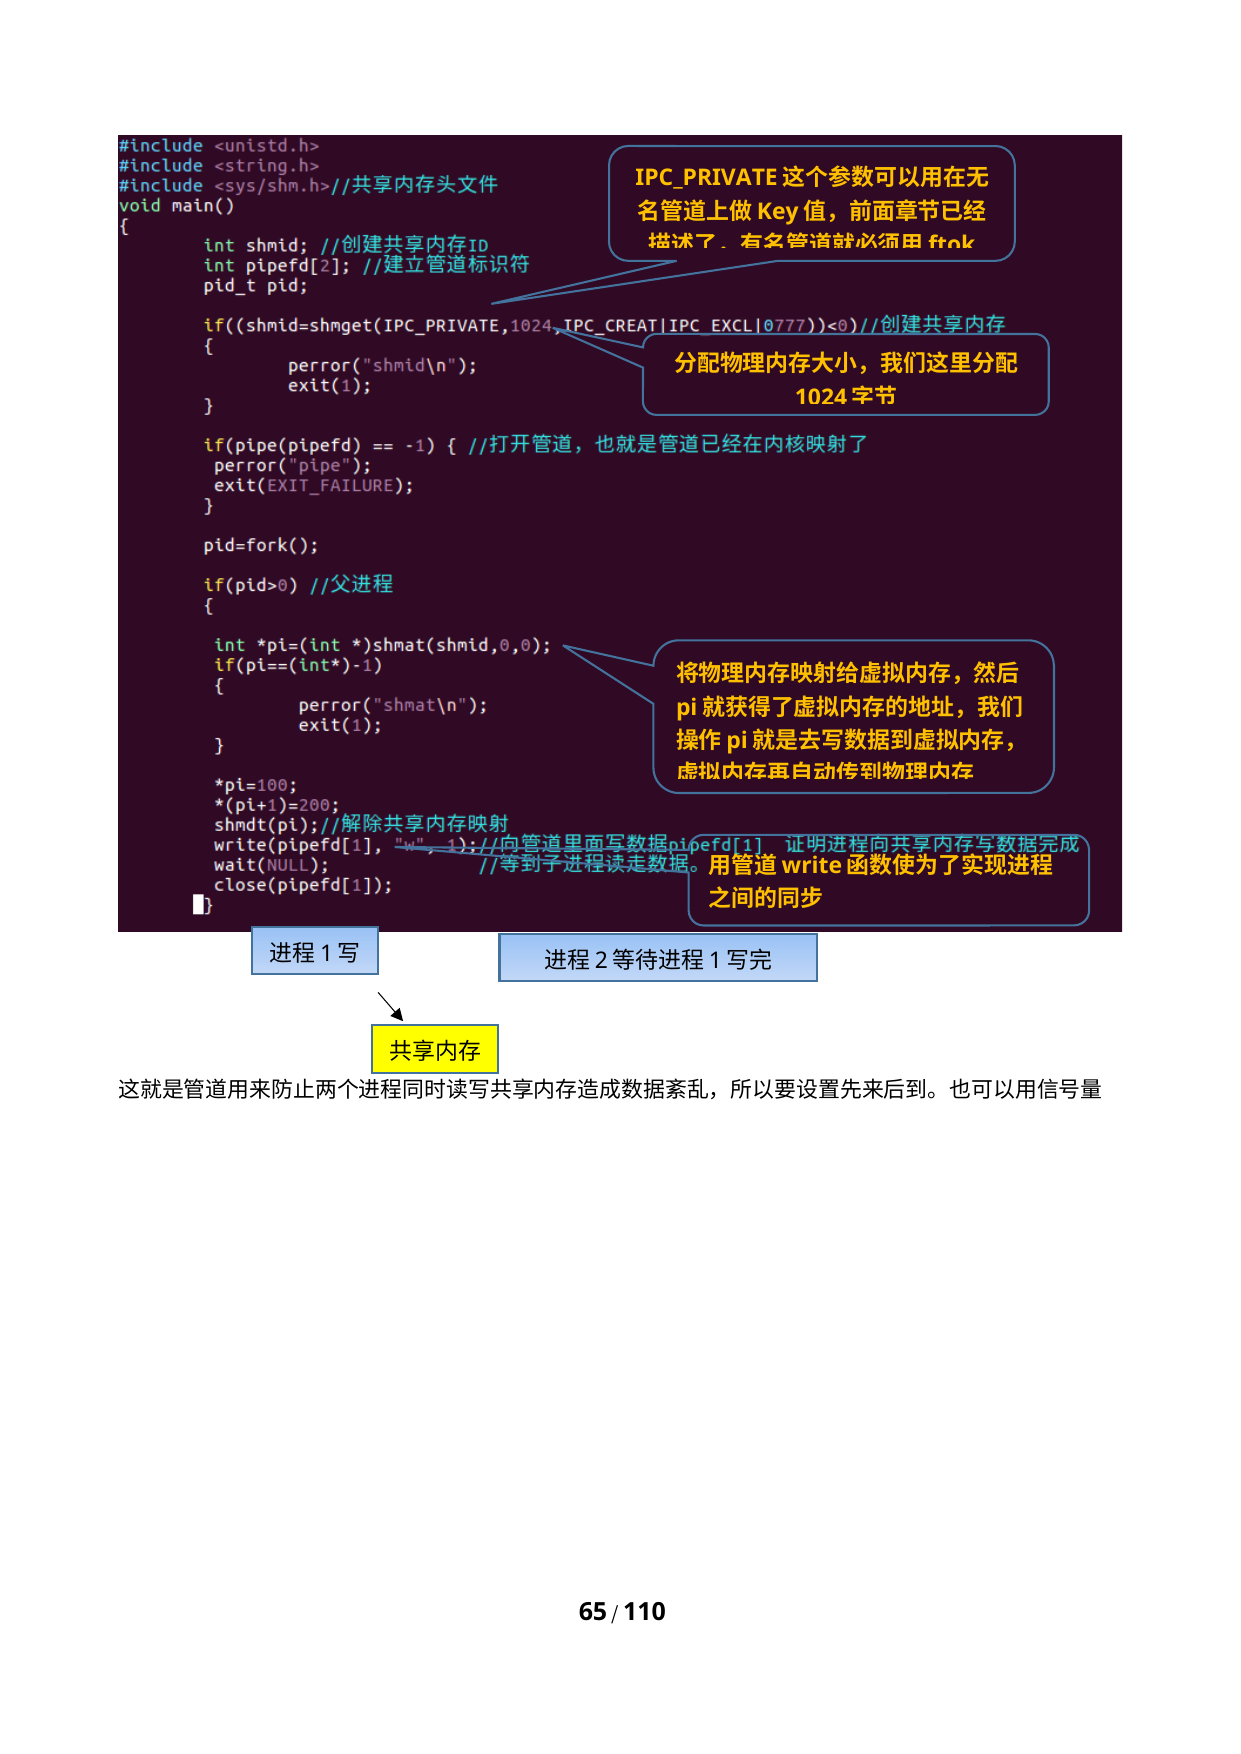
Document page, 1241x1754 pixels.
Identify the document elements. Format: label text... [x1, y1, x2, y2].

picture [118, 135, 1123, 932]
text 这就是管道用来防止两个进程同时读写共享内存造成数据紊乱，所以要设置先来后到。也可以用信号量 [118, 1071, 1122, 1105]
